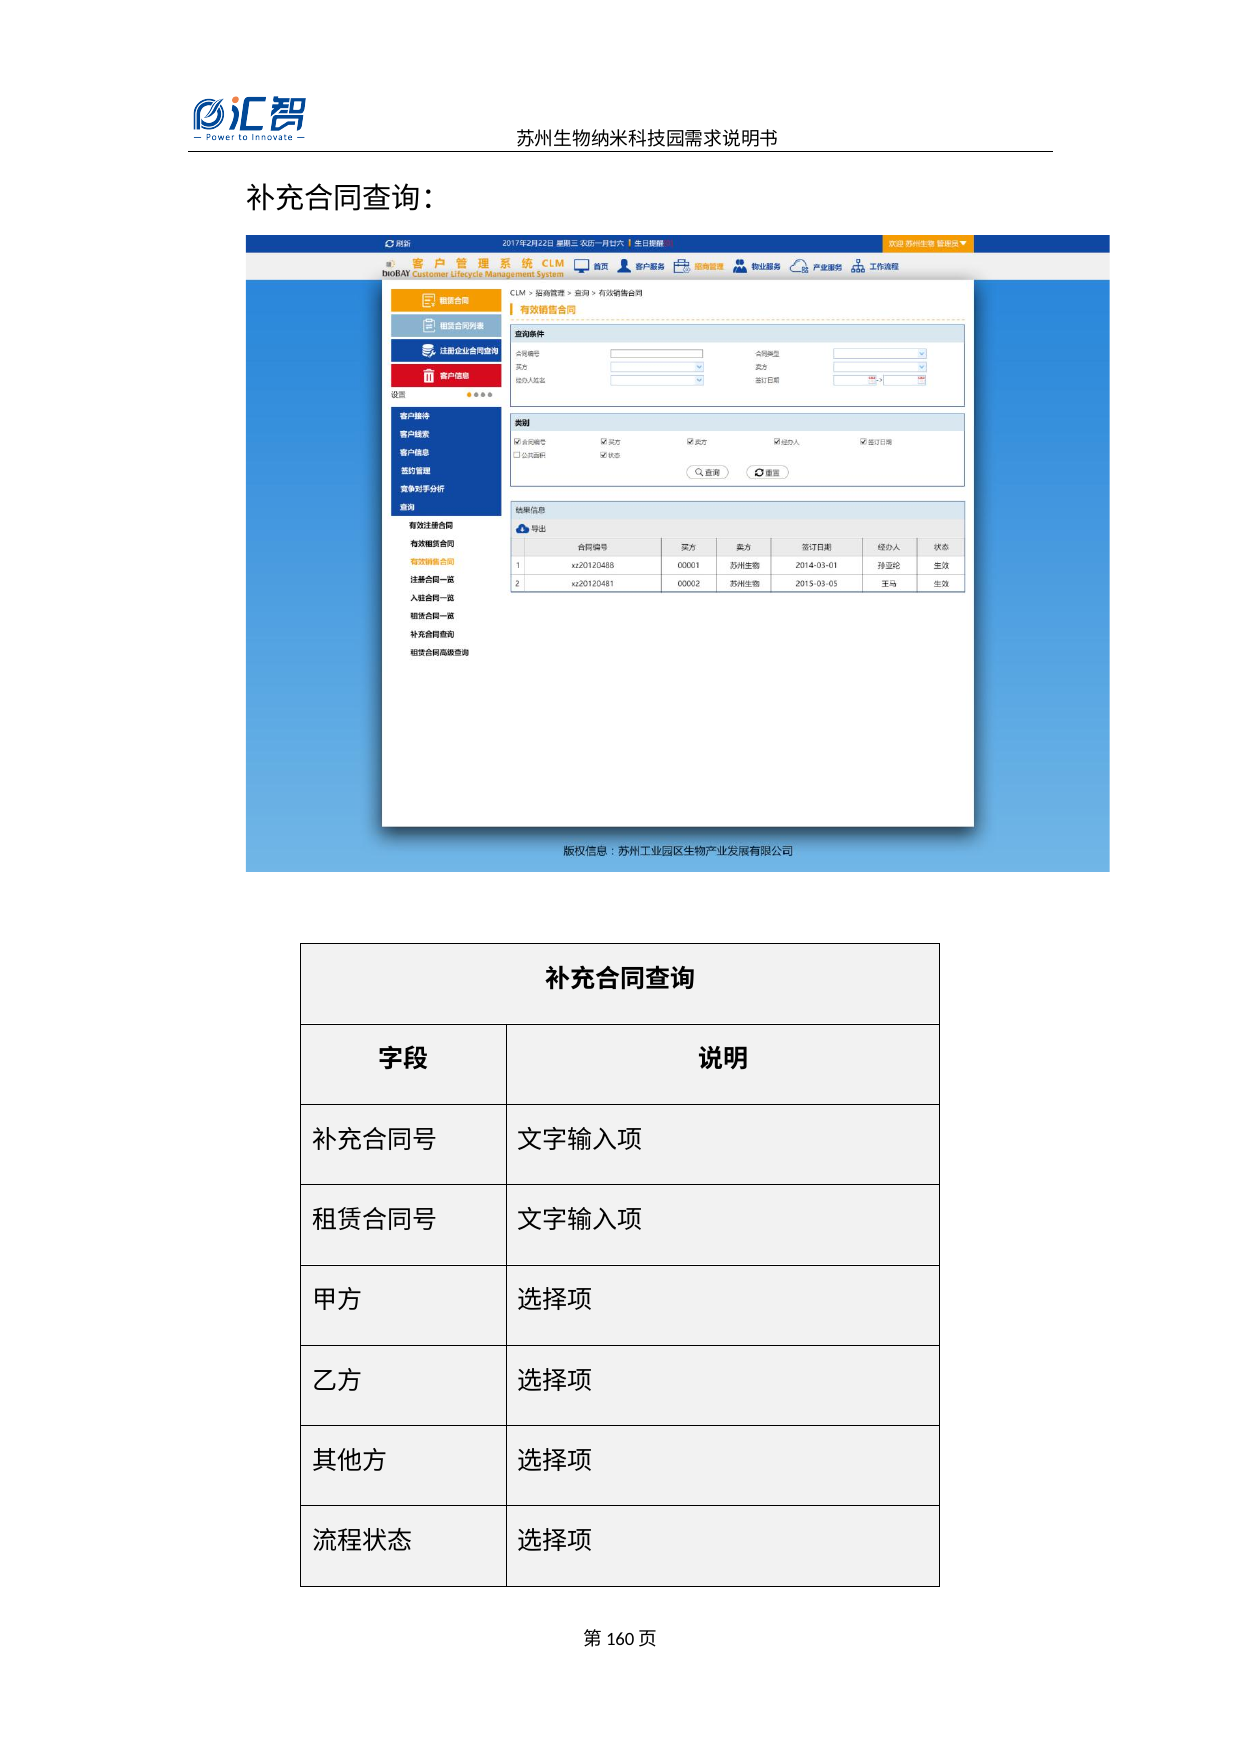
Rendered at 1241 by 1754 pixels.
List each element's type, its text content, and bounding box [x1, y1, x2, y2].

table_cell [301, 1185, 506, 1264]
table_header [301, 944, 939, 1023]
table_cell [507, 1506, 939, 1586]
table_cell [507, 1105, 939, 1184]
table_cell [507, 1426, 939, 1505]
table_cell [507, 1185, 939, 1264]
picture [187, 88, 313, 146]
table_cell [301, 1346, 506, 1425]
picture [245, 235, 1110, 872]
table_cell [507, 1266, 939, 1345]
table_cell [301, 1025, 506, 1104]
text 补充合同查询： [187, 163, 1053, 228]
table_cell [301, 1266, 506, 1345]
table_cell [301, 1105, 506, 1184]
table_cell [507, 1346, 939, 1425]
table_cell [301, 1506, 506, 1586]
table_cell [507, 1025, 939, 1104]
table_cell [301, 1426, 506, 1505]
